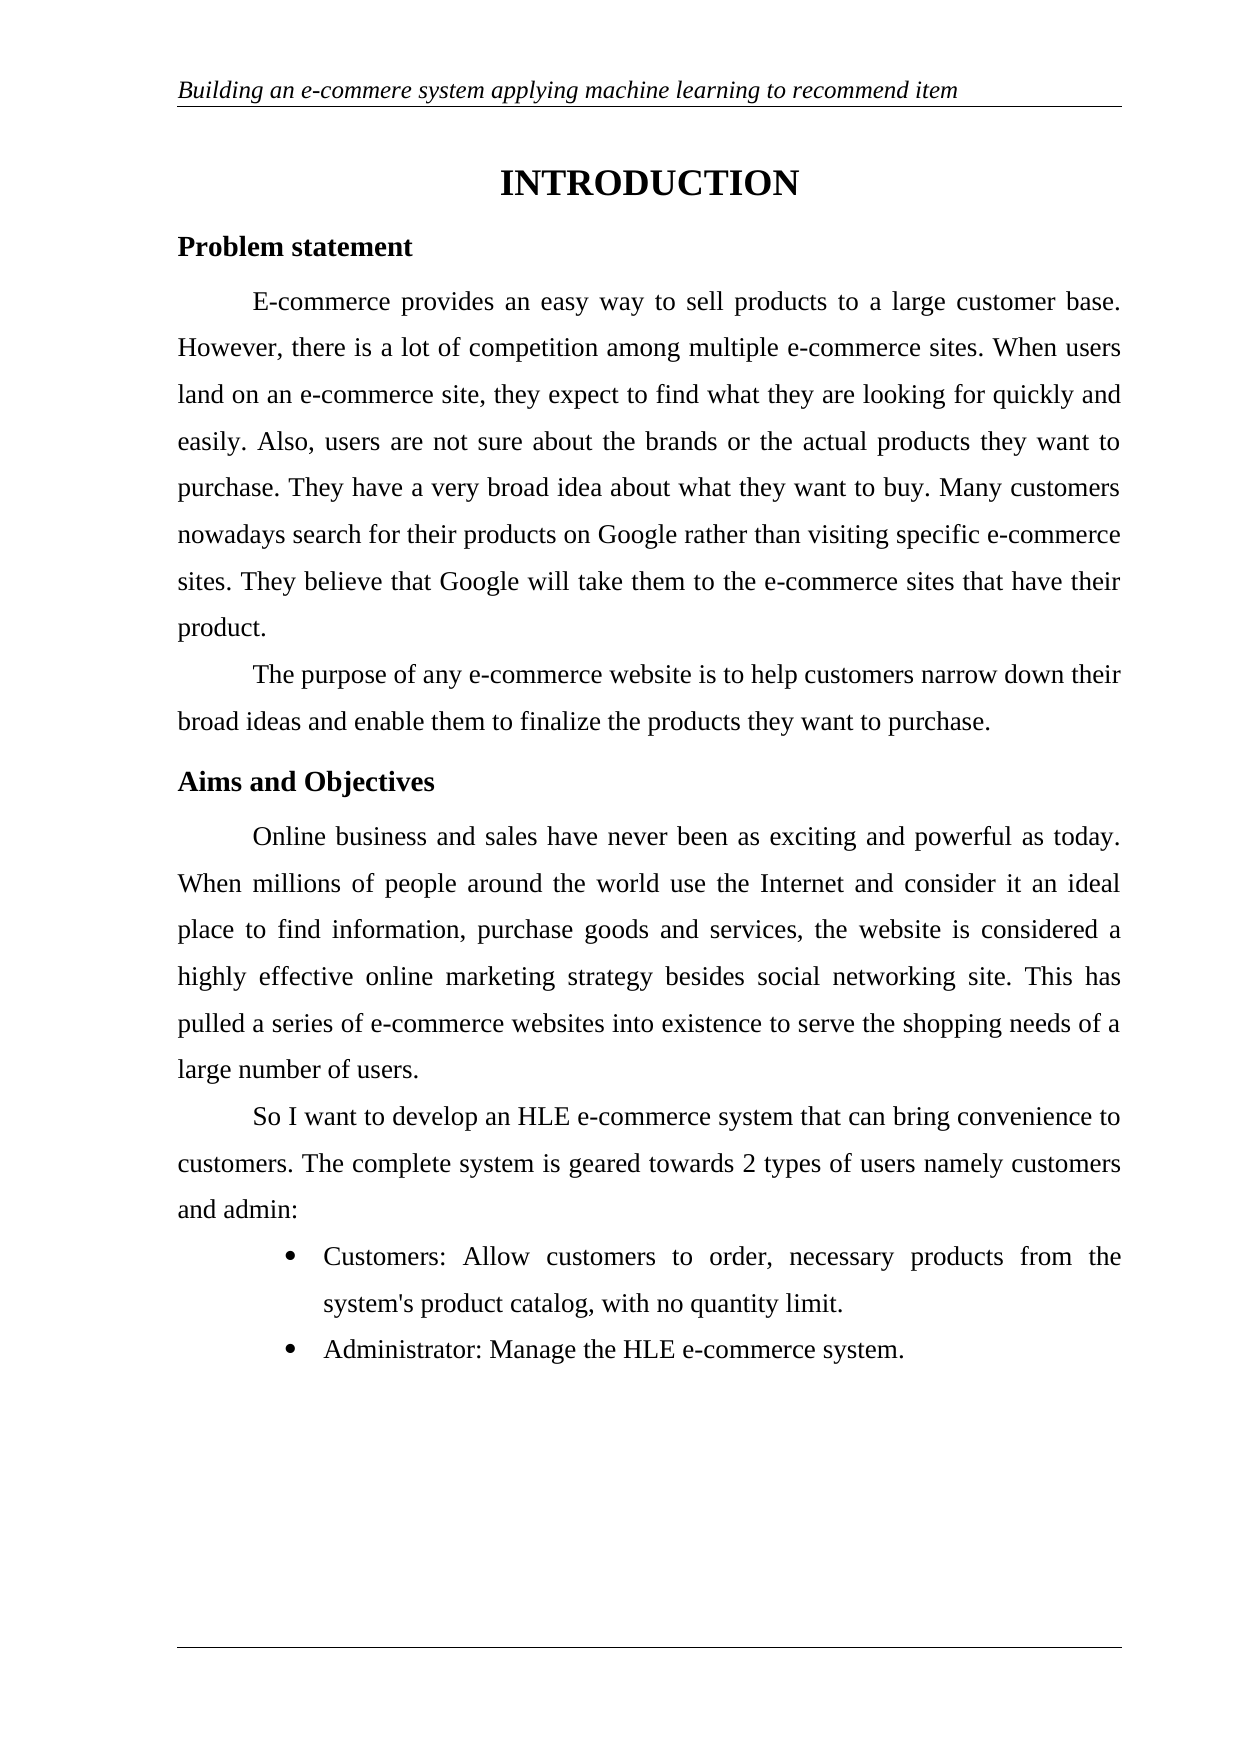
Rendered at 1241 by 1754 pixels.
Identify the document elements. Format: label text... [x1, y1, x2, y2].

title INTRODUCTION [177, 160, 1122, 203]
subtitle Aims and Objectives [177, 764, 1122, 797]
list Customers: Allow customers to order, necessary products from the system's product catalog, with no quantity limit. [286, 1240, 1122, 1318]
subtitle Problem statement [177, 229, 1122, 262]
list Administrator: Manage the HLE e-commerce system. [286, 1333, 1122, 1365]
text The purpose of any e-commerce website is to help customers narrow down their broad ideas and enable them to finalize the products they want to purchase. [177, 658, 1122, 736]
text Online business and sales have never been as exciting and powerful as today. When millions of people around the world use the Internet and consider it an ideal place to find information, purchase goods and services, the website is considered a highly effective online marketing strategy besides social networking site. This has pulled a series of e-commerce websites into existence to serve the shopping needs of a large number of users. [177, 820, 1122, 1084]
text E-commerce provides an easy way to sell products to a large customer base. However, there is a lot of competition among multiple e-commerce sites. When users land on an e-commerce site, they expect to find what they are looking for quickly and easily. Also, users are not sure about the brands or the actual products they want to purchase. They have a very broad idea about what they want to buy. Many customers nowadays search for their products on Google rather than visiting specific e-commerce sites. They believe that Google will take them to the e-commerce sites that have their product. [177, 285, 1122, 643]
text So I want to develop an HLE e-commerce system that can bring convenience to customers. The complete system is geared towards 2 types of users namely customers and admin: [177, 1100, 1122, 1224]
